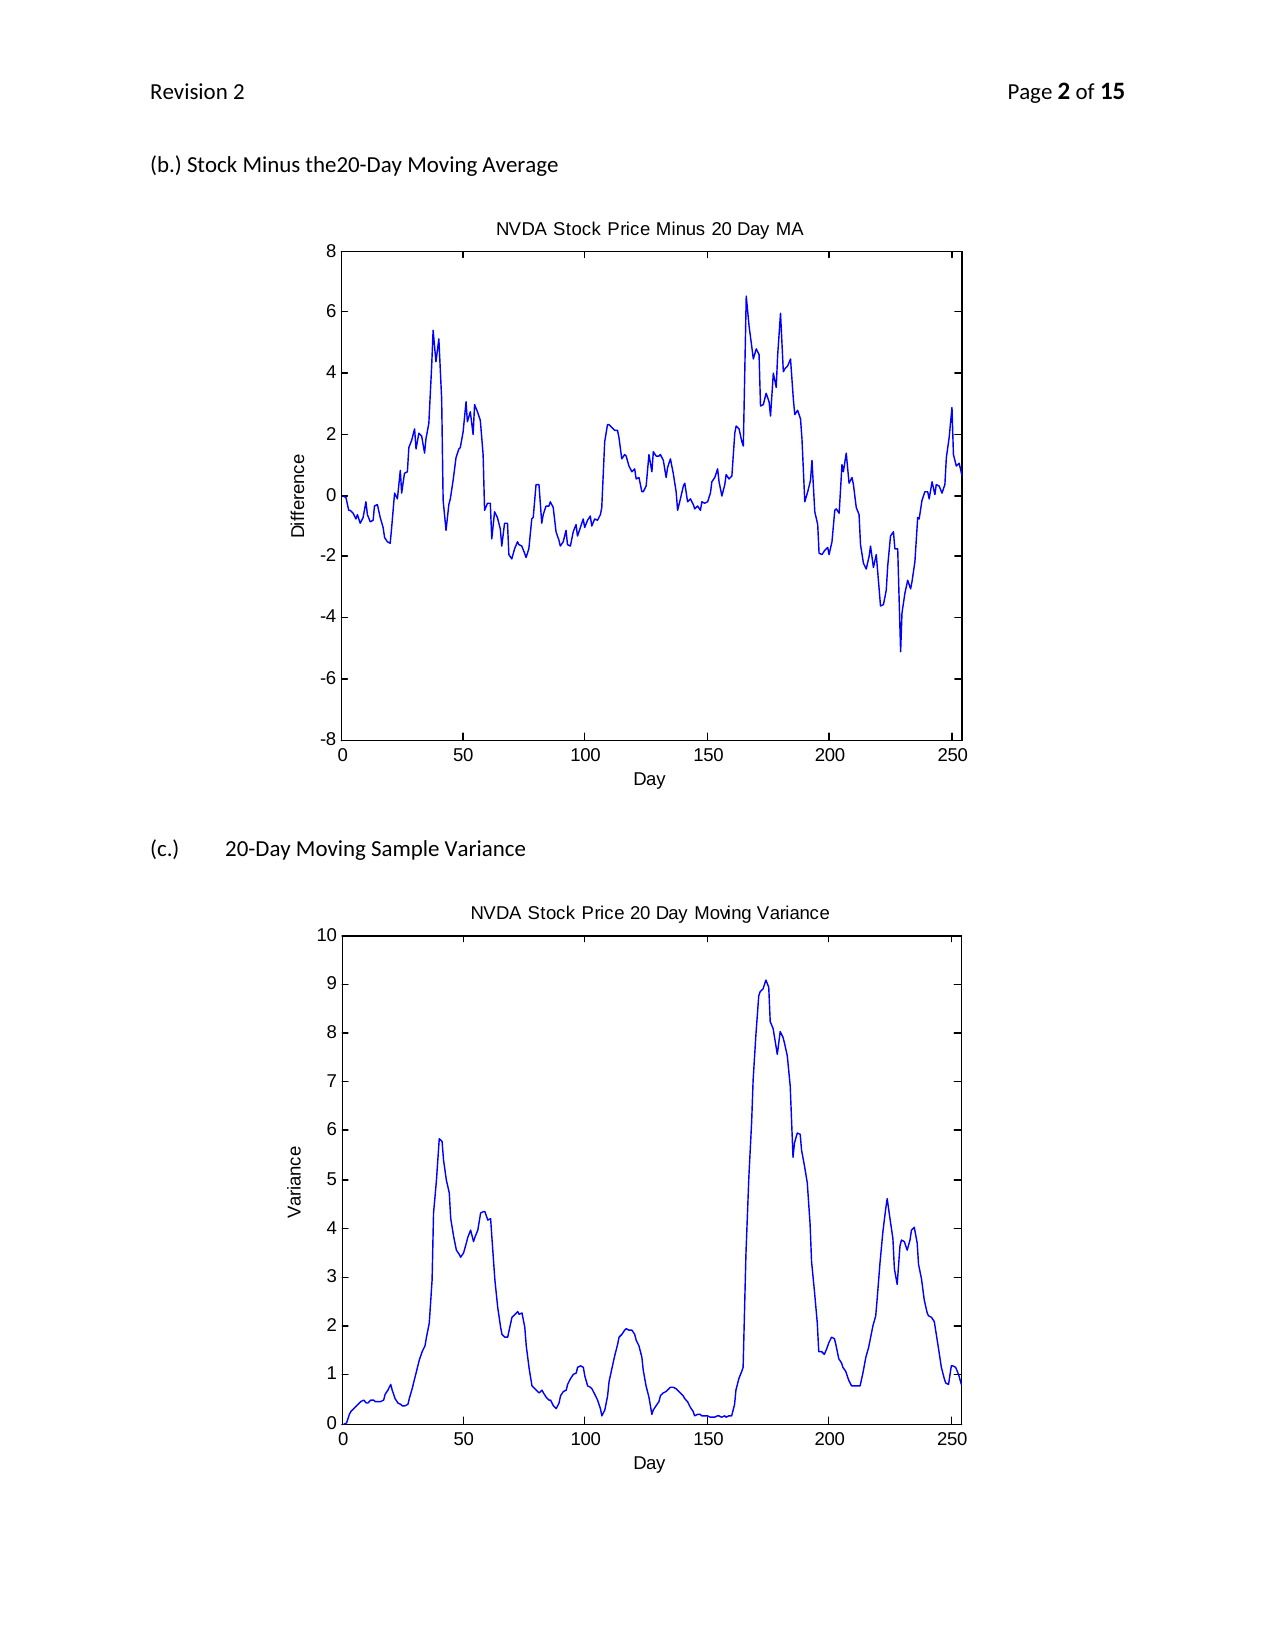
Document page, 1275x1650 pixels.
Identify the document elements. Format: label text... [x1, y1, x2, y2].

text (b.) Stock Minus the20-Day Moving Average [150, 150, 1125, 178]
text (c.) 20-Day Moving Sample Variance [150, 834, 1125, 862]
